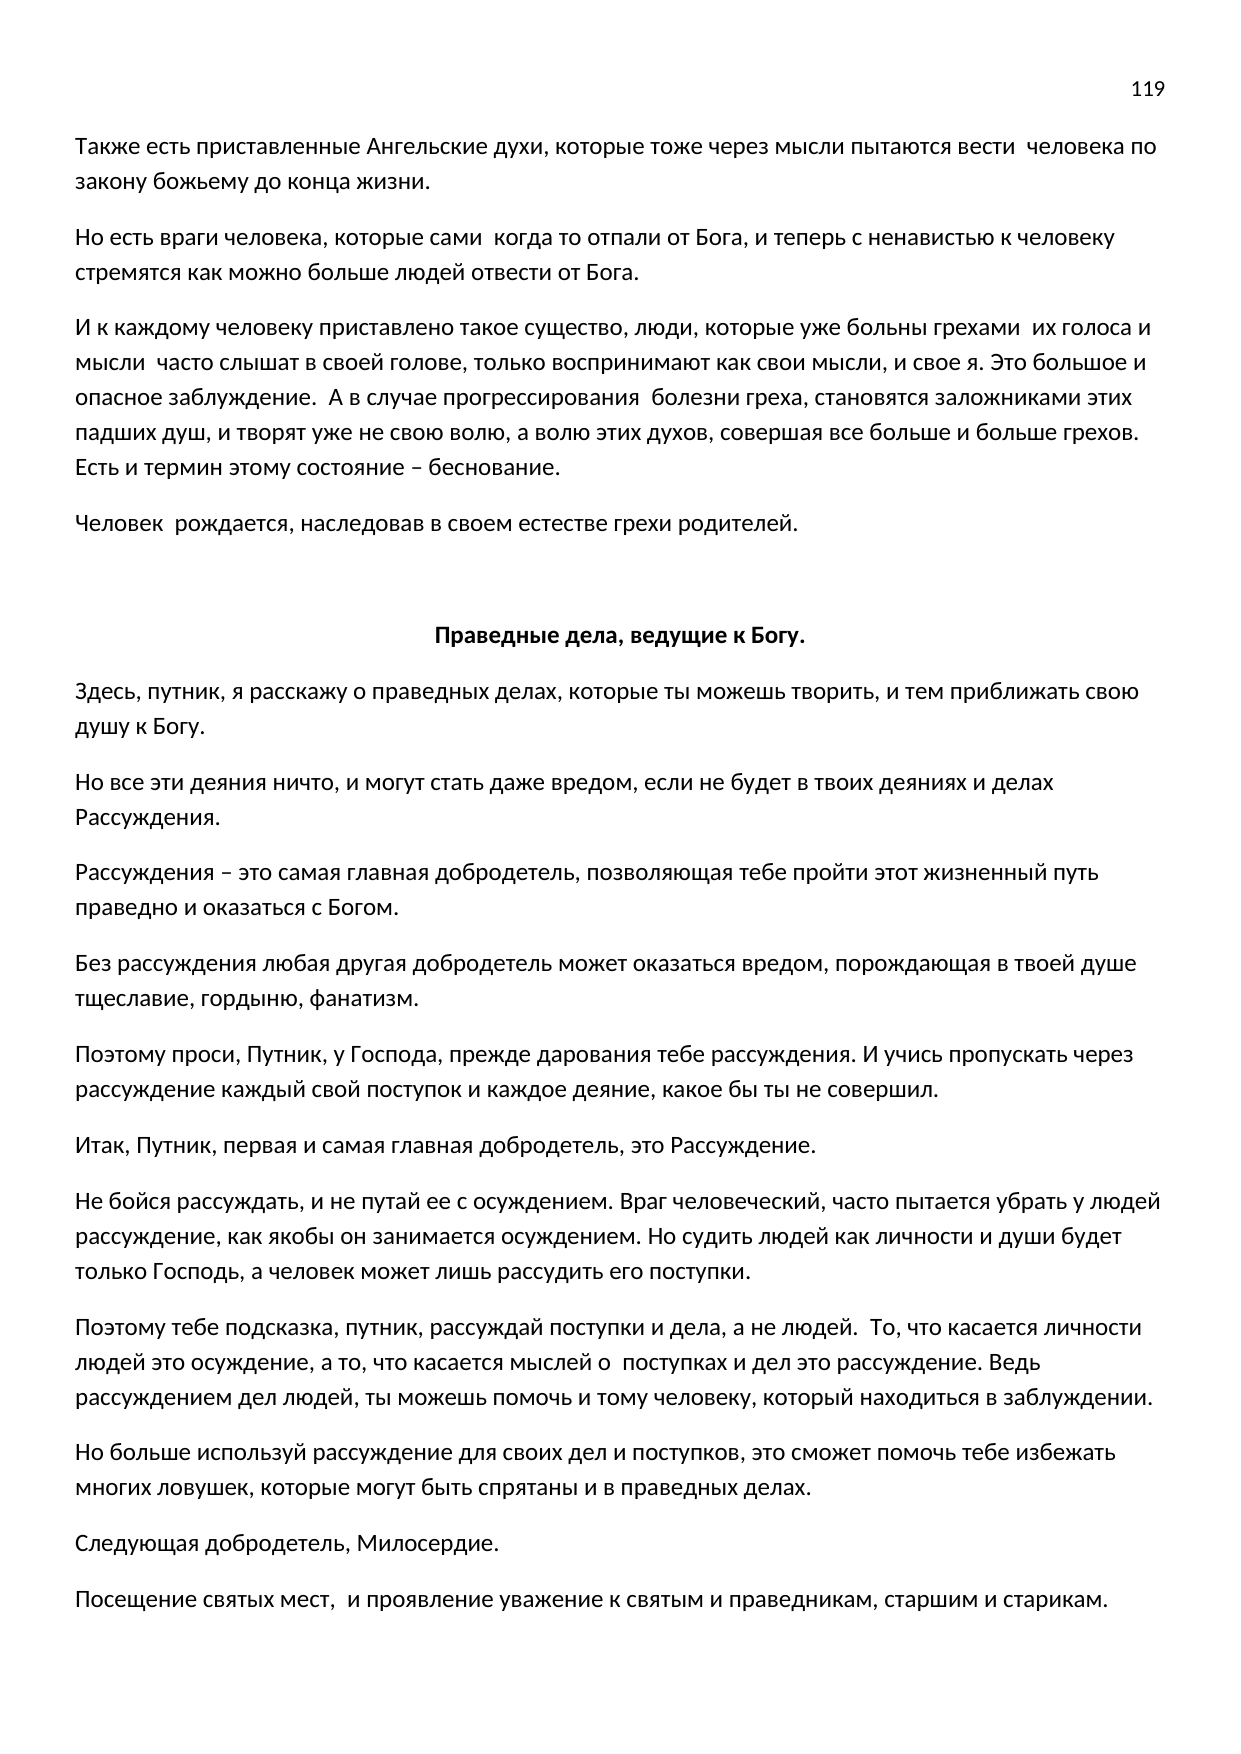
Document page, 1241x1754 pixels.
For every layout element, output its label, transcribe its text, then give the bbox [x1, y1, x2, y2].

text Рассуждения – это самая главная добродетель, позволяющая тебе пройти этот жизненный путь праведно и оказаться с Богом. [75, 856, 1165, 922]
text Здесь, путник, я расскажу о праведных делах, которые ты можешь творить, и тем приближать свою душу к Богу. [75, 675, 1165, 740]
text Поэтому проси, Путник, у Господа, прежде дарования тебе рассуждения. И учись пропускать через рассуждение каждый свой поступок и каждое деяние, какое бы ты не совершил. [75, 1038, 1165, 1104]
text И к каждому человеку приставлено такое существо, люди, которые уже больны грехами их голоса и мысли часто слышат в своей голове, только воспринимают как свои мысли, и свое я. Это большое и опасное заблуждение. А в случае прогрессирования болезни греха, становятся заложниками этих падших душ, и творят уже не свою волю, а волю этих духов, совершая все больше и больше грехов. Есть и термин этому состояние – беснование. [75, 311, 1165, 482]
text Итак, Путник, первая и самая главная добродетель, это Рассуждение. [75, 1129, 1165, 1159]
text Но все эти деяния ничто, и могут стать даже вредом, если не будет в твоих деяниях и делах Рассуждения. [75, 766, 1165, 831]
text Но есть враги человека, которые сами когда то отпали от Бога, и теперь с ненавистью к человеку стремятся как можно больше людей отвести от Бога. [75, 221, 1165, 286]
text Посещение святых мест, и проявление уважение к святым и праведникам, старшим и старикам. [75, 1583, 1165, 1614]
text Праведные дела, ведущие к Богу. [75, 619, 1165, 649]
text Не бойся рассуждать, и не путай ее с осуждением. Враг человеческий, часто пытается убрать у людей рассуждение, как якобы он занимается осуждением. Но судить людей как личности и души будет только Господь, а человек может лишь рассудить его поступки. [75, 1185, 1165, 1285]
text Без рассуждения любая другая добродетель может оказаться вредом, порождающая в твоей душе тщеславие, гордыню, фанатизм. [75, 947, 1165, 1013]
text Следующая добродетель, Милосердие. [75, 1527, 1165, 1558]
text Также есть приставленные Ангельские духи, которые тоже через мысли пытаются вести человека по закону божьему до конца жизни. [75, 130, 1165, 195]
text Но больше используй рассуждение для своих дел и поступков, это сможет помочь тебе избежать многих ловушек, которые могут быть спрятаны и в праведных делах. [75, 1436, 1165, 1502]
text Поэтому тебе подсказка, путник, рассуждай поступки и дела, а не людей. То, что касается личности людей это осуждение, а то, что касается мыслей о поступках и дел это рассуждение. Ведь рассуждением дел людей, ты можешь помочь и тому человеку, который находиться в заблуждении. [75, 1311, 1165, 1411]
text Человек рождается, наследовав в своем естестве грехи родителей. [75, 507, 1165, 538]
